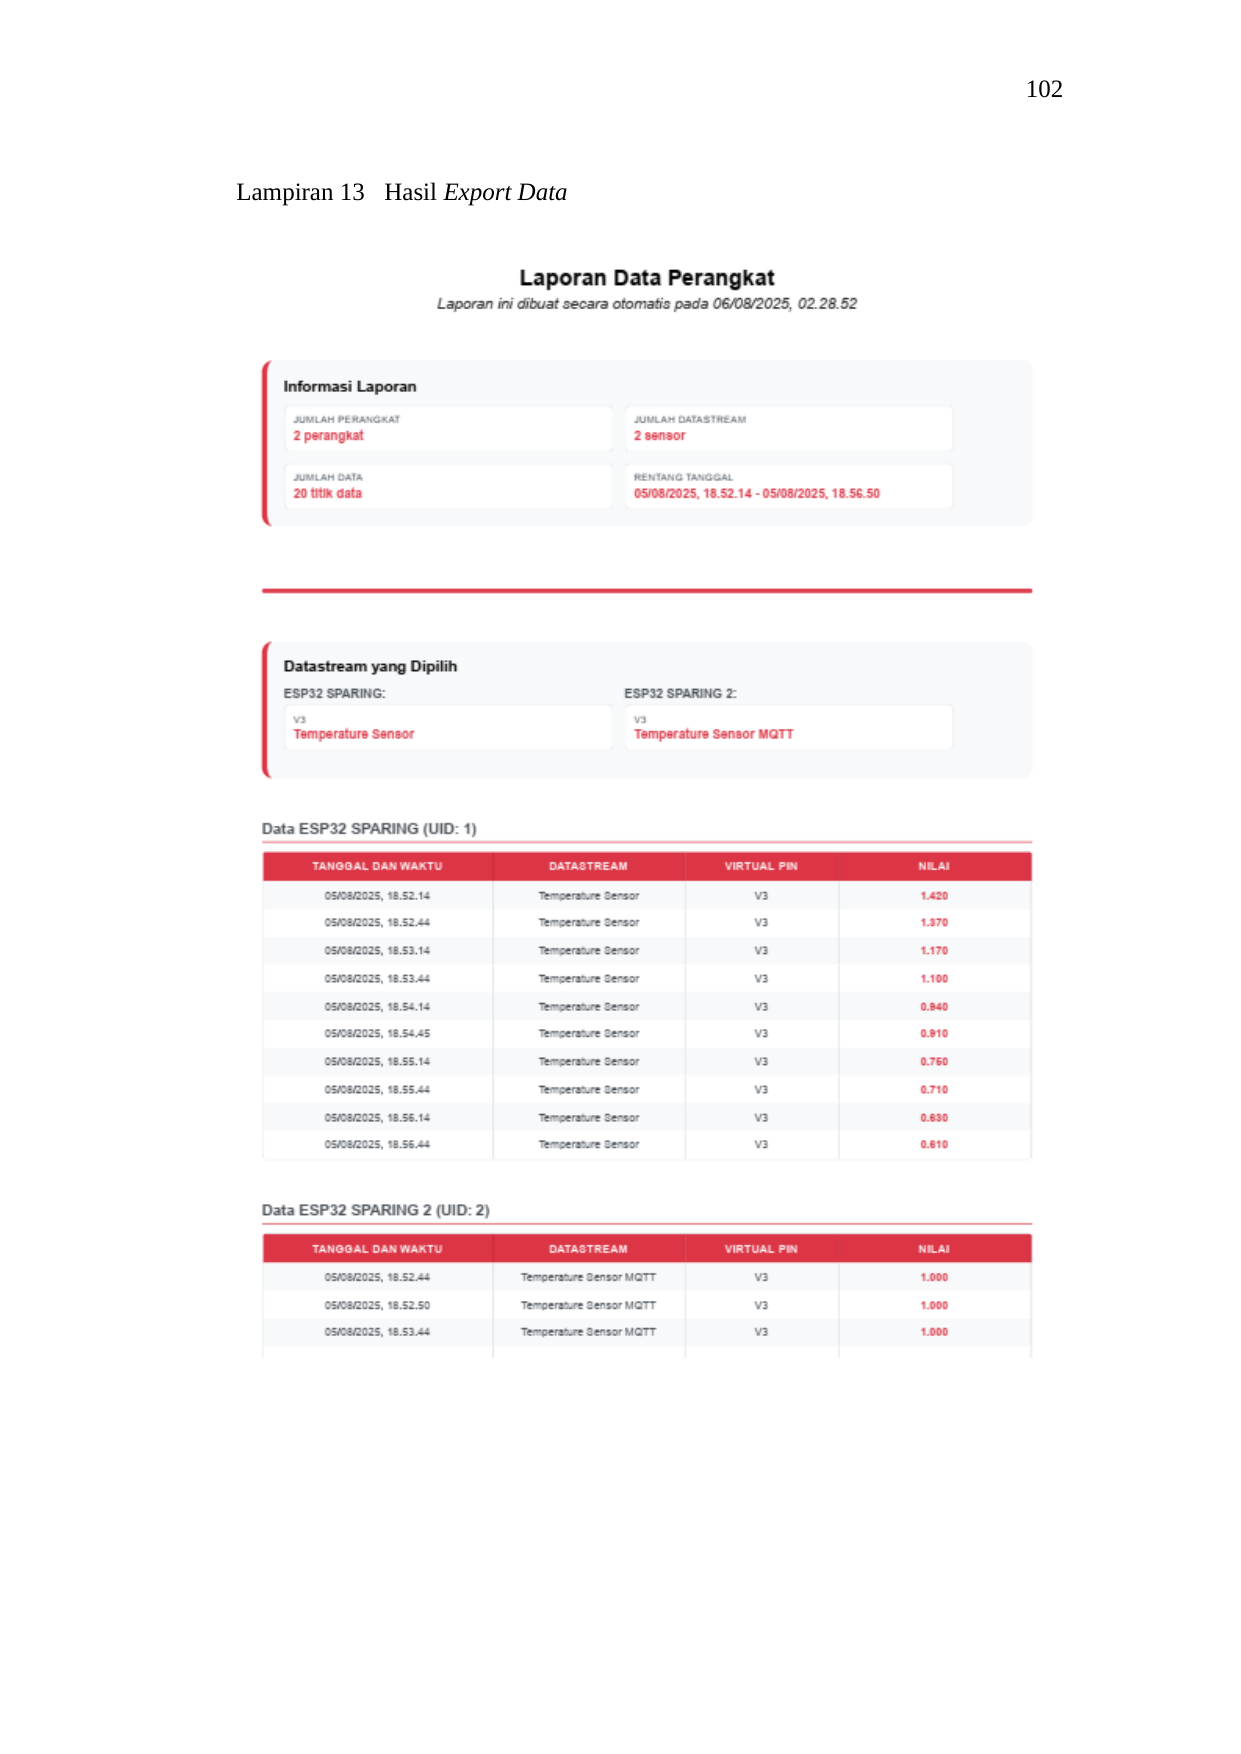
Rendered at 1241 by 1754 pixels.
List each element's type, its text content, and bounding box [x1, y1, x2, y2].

picture [236, 220, 1055, 1386]
text Hasil Export Data [236, 177, 1063, 206]
